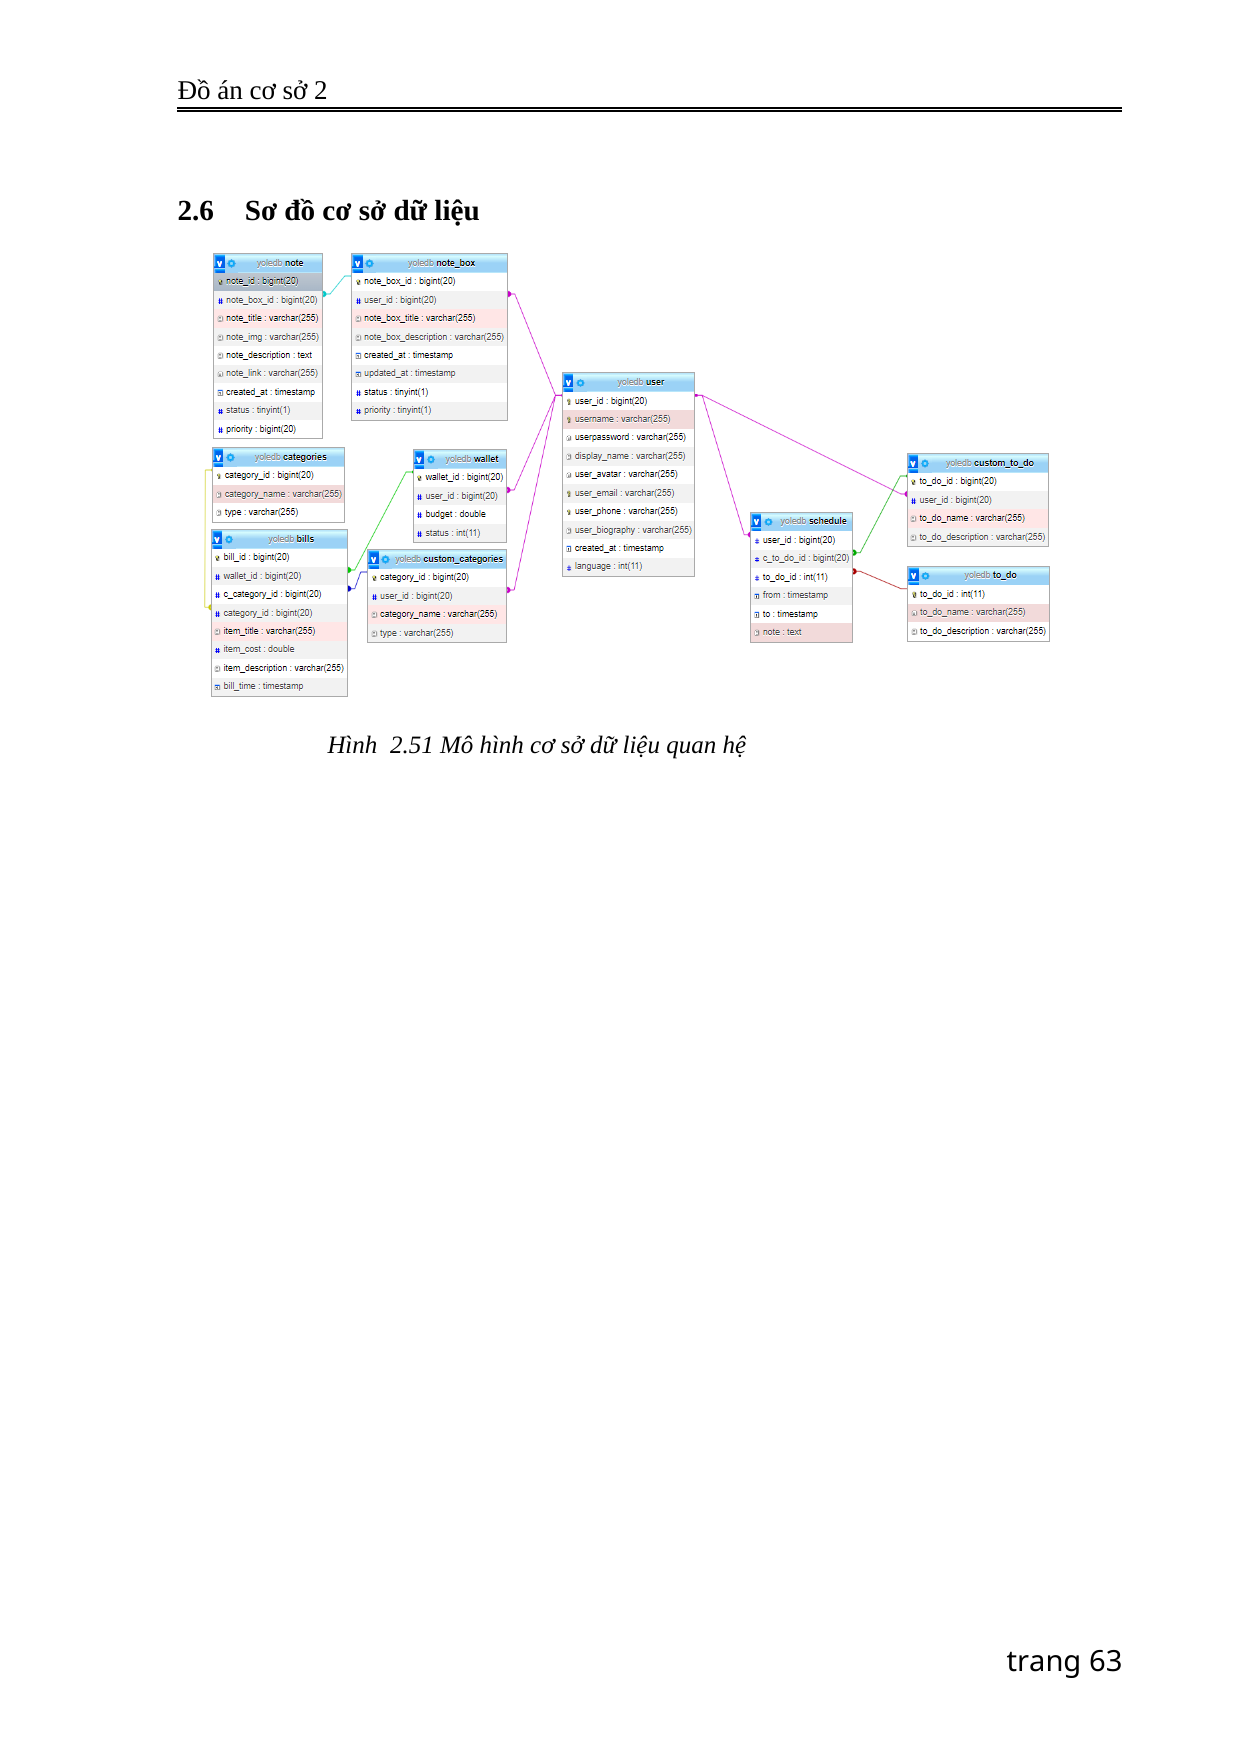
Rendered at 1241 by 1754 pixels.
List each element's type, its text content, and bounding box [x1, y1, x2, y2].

subtitle Sơ đồ cơ sở dữ liệu [177, 193, 1122, 227]
text Hình 2.51 Mô hình cơ sở dữ liệu quan hệ [252, 730, 1122, 759]
picture [177, 229, 1123, 712]
